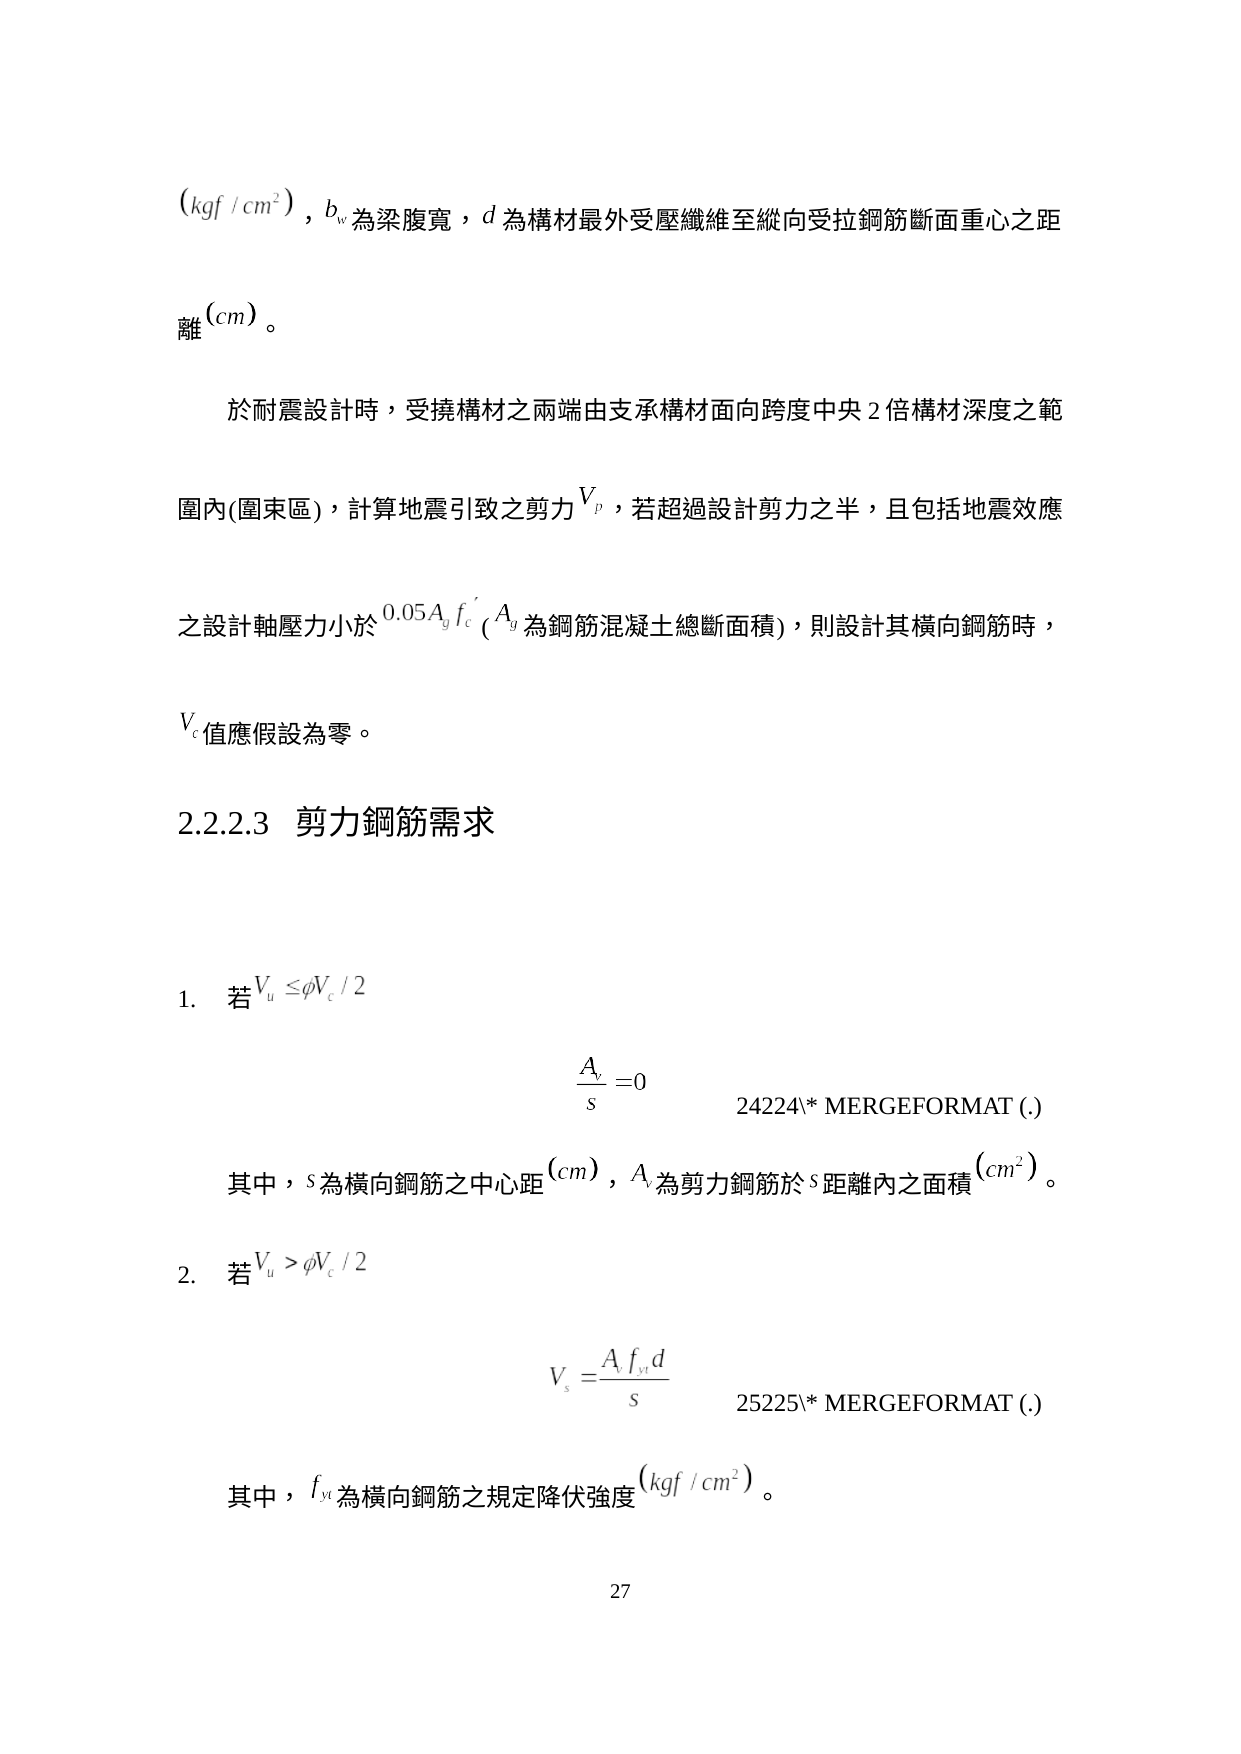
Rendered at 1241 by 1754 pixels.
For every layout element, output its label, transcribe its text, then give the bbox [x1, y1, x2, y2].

text 其中，為橫向鋼筋之規定降伏強度。 [177, 1450, 1063, 1525]
list 若 [177, 1230, 1063, 1305]
text 其中，為橫向鋼筋之中心距，為剪力鋼筋於距離內之面積。 [177, 1137, 1063, 1212]
list 若 [177, 954, 1063, 1029]
text 於耐震設計時，受撓構材之兩端由支承構材面向跨度中央2倍構材深度之範圍內(圍束區)，計算地震引致之剪力，若超過設計剪力之半，且包括地震效應之設計軸壓力小於(為鋼筋混凝土總斷面積)，則設計其橫向鋼筋時，值應假設為零。 [177, 390, 1063, 765]
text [177, 184, 1063, 372]
subtitle 剪力鋼筋需求 [177, 783, 1063, 858]
